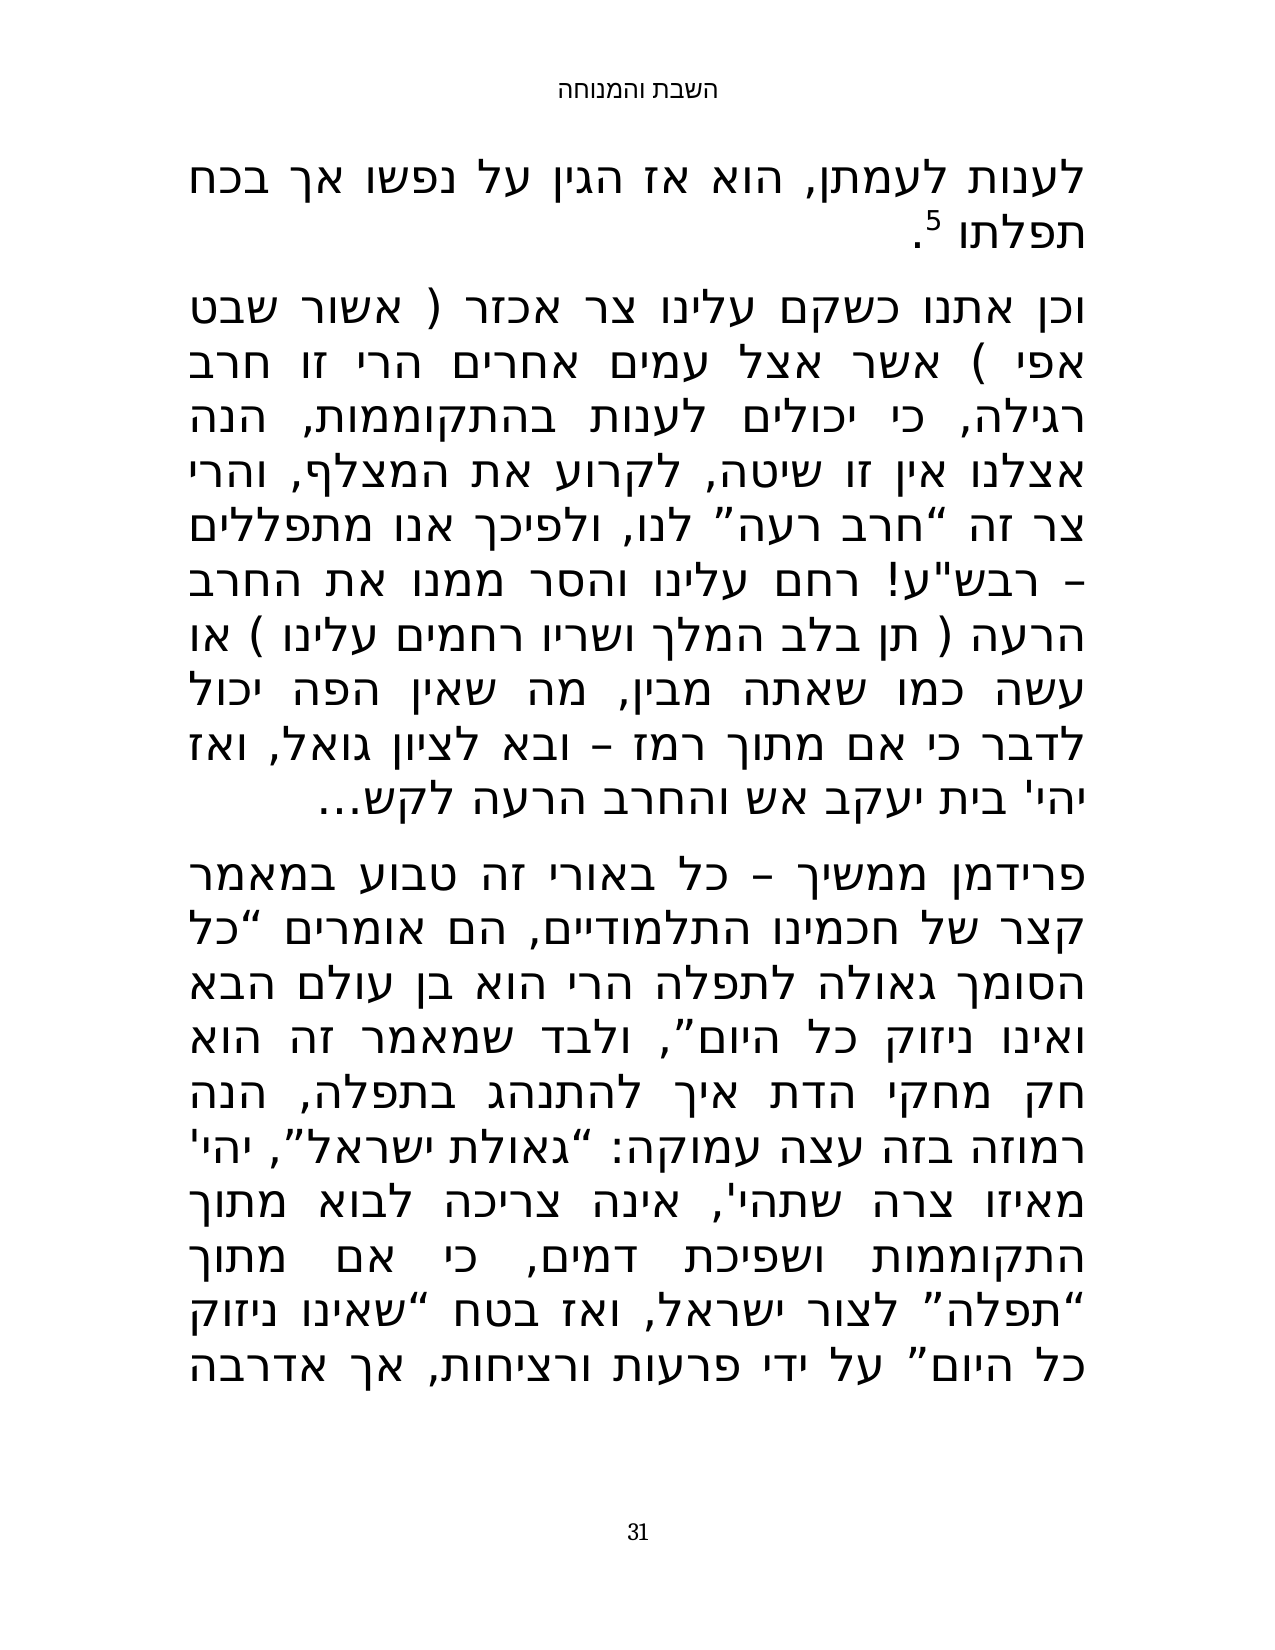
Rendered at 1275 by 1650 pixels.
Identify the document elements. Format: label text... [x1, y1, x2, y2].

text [187, 847, 1087, 1392]
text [187, 150, 1087, 259]
text וכן אתנו כשקם עלינו צר אכזר ( אשור שבט אפי ) אשר אצל עמים אחרים הרי זו חרב רגילה, כי יכולים לענות בהתקוממות, הנה אצלנו אין זו שיטה, לקרוע את המצלף, והרי צר זה “חרב רעה” לנו, ולפיכך אנו מתפללים – רבש"ע! רחם עלינו והסר ממנו את החרב הרעה ( תן בלב המלך ושריו רחמים עלינו ) או עשה כמו שאתה מבין, מה שאין הפה יכול לדבר כי אם מתוך רמז – ובא לציון גואל, ואז יהי' בית יעקב אש והחרב הרעה לקש… [187, 280, 1087, 826]
